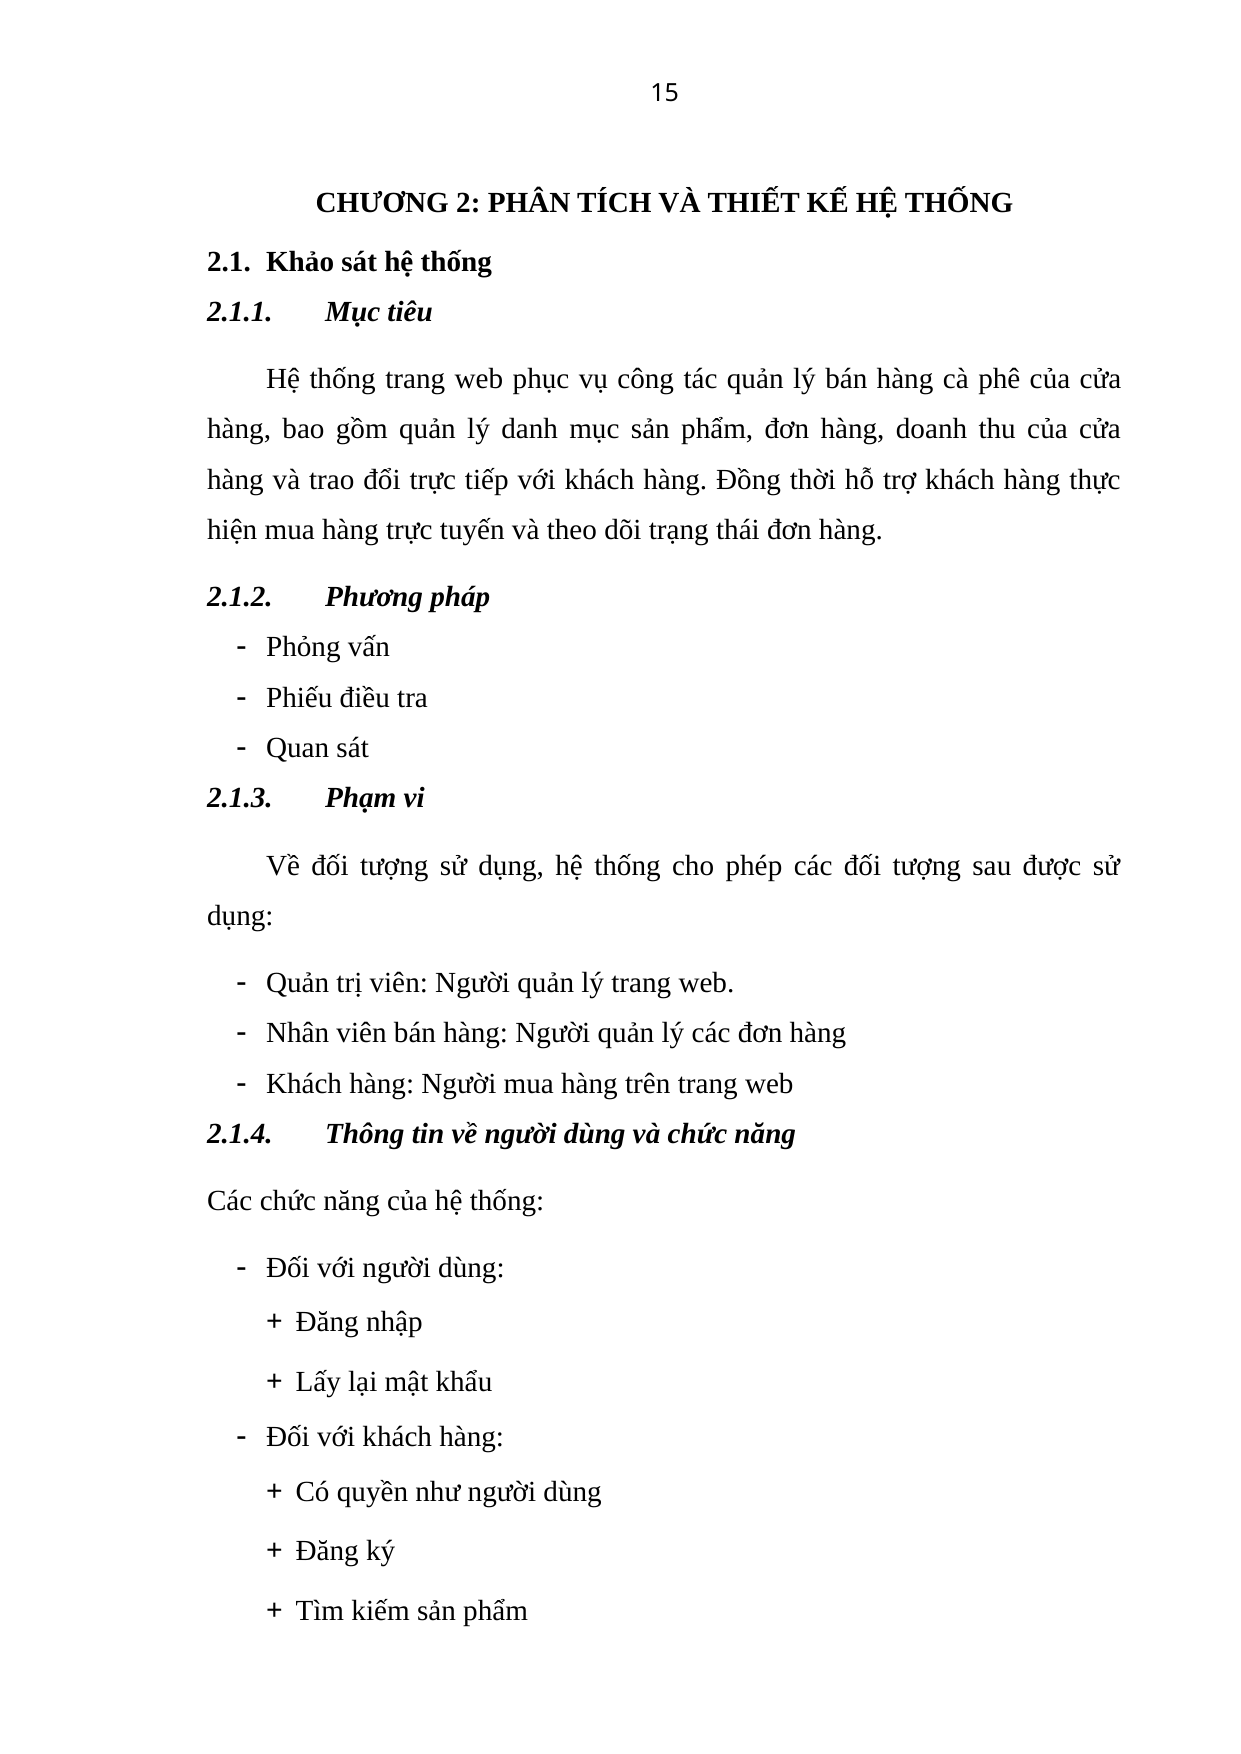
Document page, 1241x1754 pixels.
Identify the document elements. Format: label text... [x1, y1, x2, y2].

subtitle CHƯƠNG 2: PHÂN TÍCH VÀ THIẾT KẾ HỆ THỐNG [207, 185, 1122, 219]
text Về đối tượng sử dụng, hệ thống cho phép các đối tượng sau được sử dụng: [207, 848, 1122, 931]
list Khảo sát hệ thống [207, 244, 1122, 277]
list Khách hàng: Người mua hàng trên trang web [236, 1066, 1122, 1099]
list Có quyền như người dùng [266, 1470, 1122, 1509]
text Các chức năng của hệ thống: [207, 1183, 1122, 1217]
list Tìm kiếm sản phẩm [266, 1589, 1122, 1628]
list Phạm vi [207, 781, 1122, 814]
list Mục tiêu [207, 294, 1122, 328]
list Thông tin về người dùng và chức năng [207, 1116, 1122, 1150]
list Đối với người dùng: [236, 1250, 1122, 1284]
text Hệ thống trang web phục vụ công tác quản lý bán hàng cà phê của cửa hàng, bao gồm quản lý danh mục sản phẩm, đơn hàng, doanh thu của cửa hàng và trao đổi trực tiếp với khách hàng. Đồng thời hỗ trợ khách hàng thực hiện mua hàng trực tuyến và theo dõi trạng thái đơn hàng. [207, 361, 1122, 546]
list Quan sát [236, 730, 1122, 764]
list Đăng ký [266, 1529, 1122, 1569]
list Đối với khách hàng: [236, 1419, 1122, 1453]
list Quản trị viên: Người quản lý trang web. [236, 965, 1122, 998]
list Nhân viên bán hàng: Người quản lý các đơn hàng [236, 1015, 1122, 1049]
list Lấy lại mật khẩu [266, 1360, 1122, 1400]
list Phương pháp [207, 579, 1122, 613]
list Phỏng vấn [236, 629, 1122, 663]
list Đăng nhập [266, 1301, 1122, 1340]
list Phiếu điều tra [236, 680, 1122, 713]
